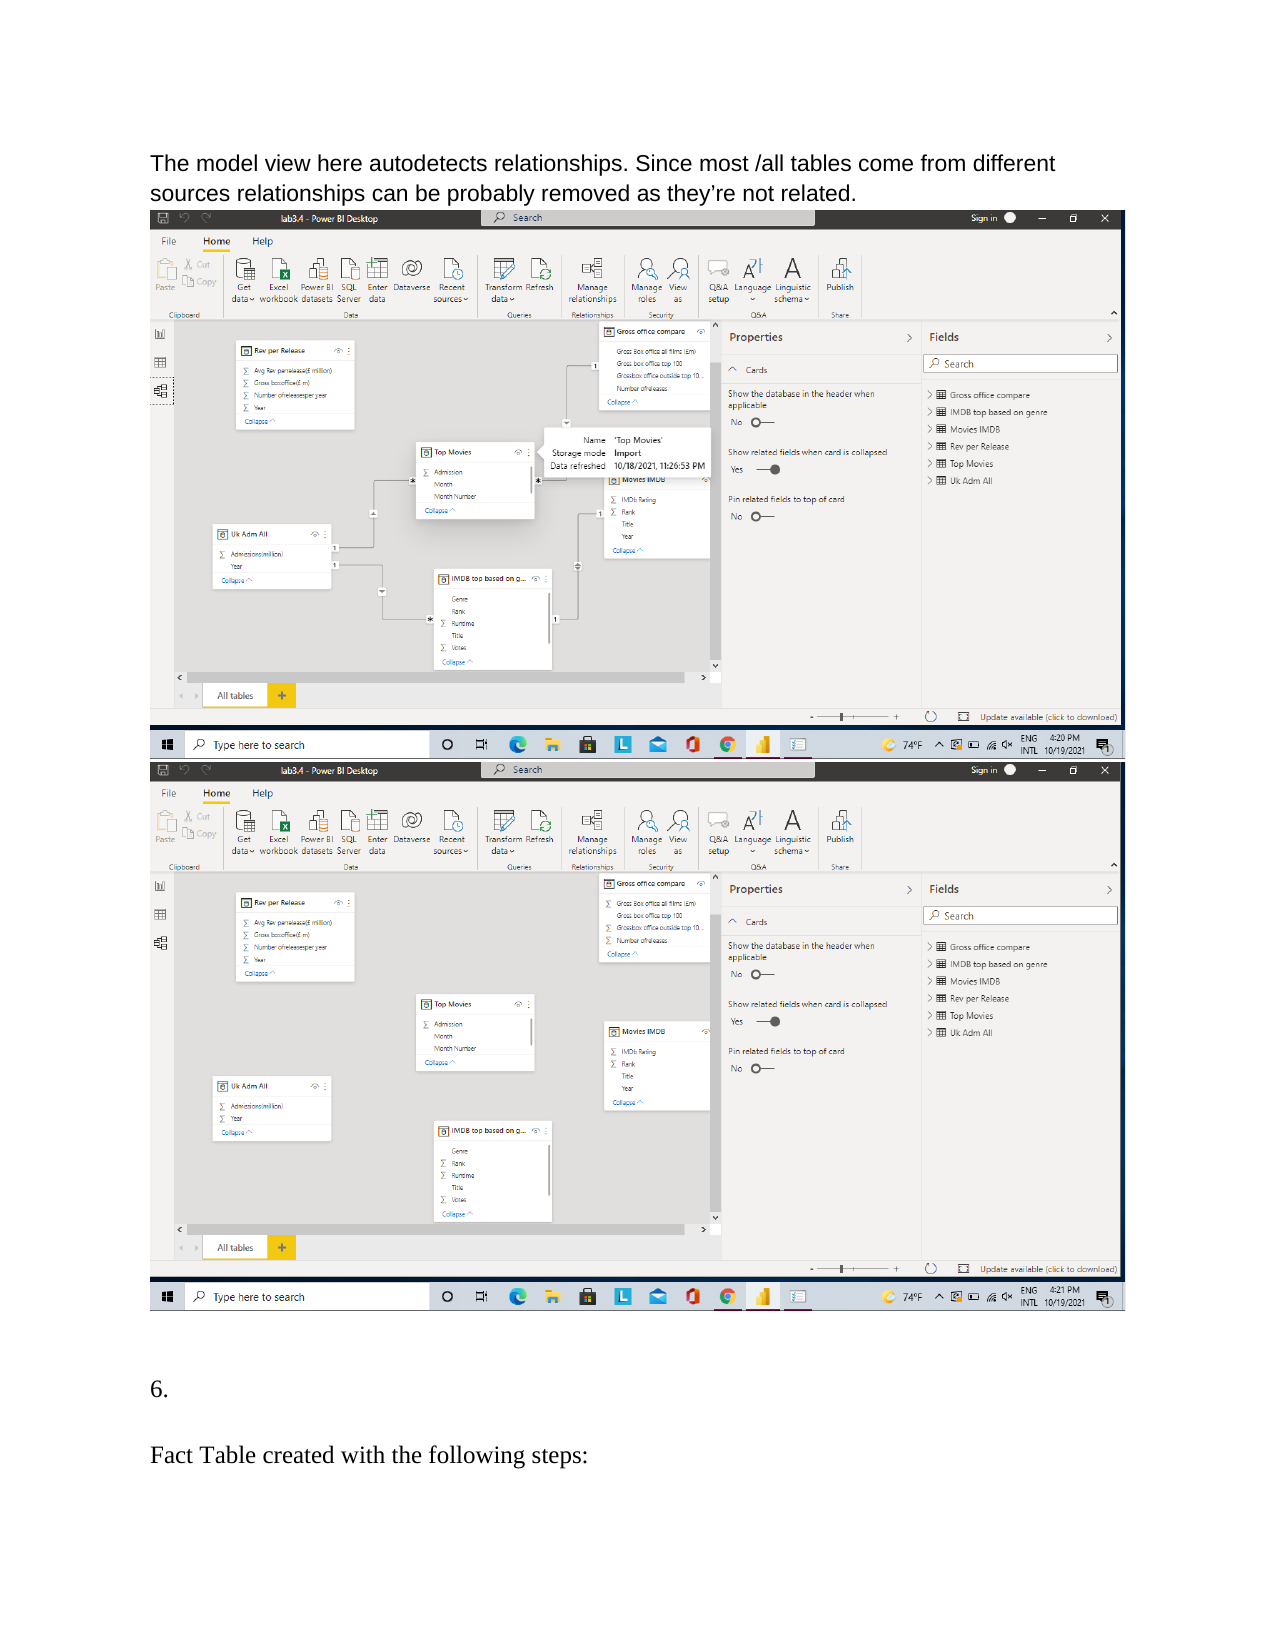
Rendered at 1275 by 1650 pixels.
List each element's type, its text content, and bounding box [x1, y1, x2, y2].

text Fact Table created with the following steps: [150, 1440, 1125, 1469]
text The model view here autodetects relationships. Since most /all tables come from different sources relationships can be probably removed as they’re not related. [150, 150, 1125, 210]
text 6. [150, 1374, 1125, 1403]
picture [150, 210, 1125, 759]
picture [150, 762, 1125, 1311]
